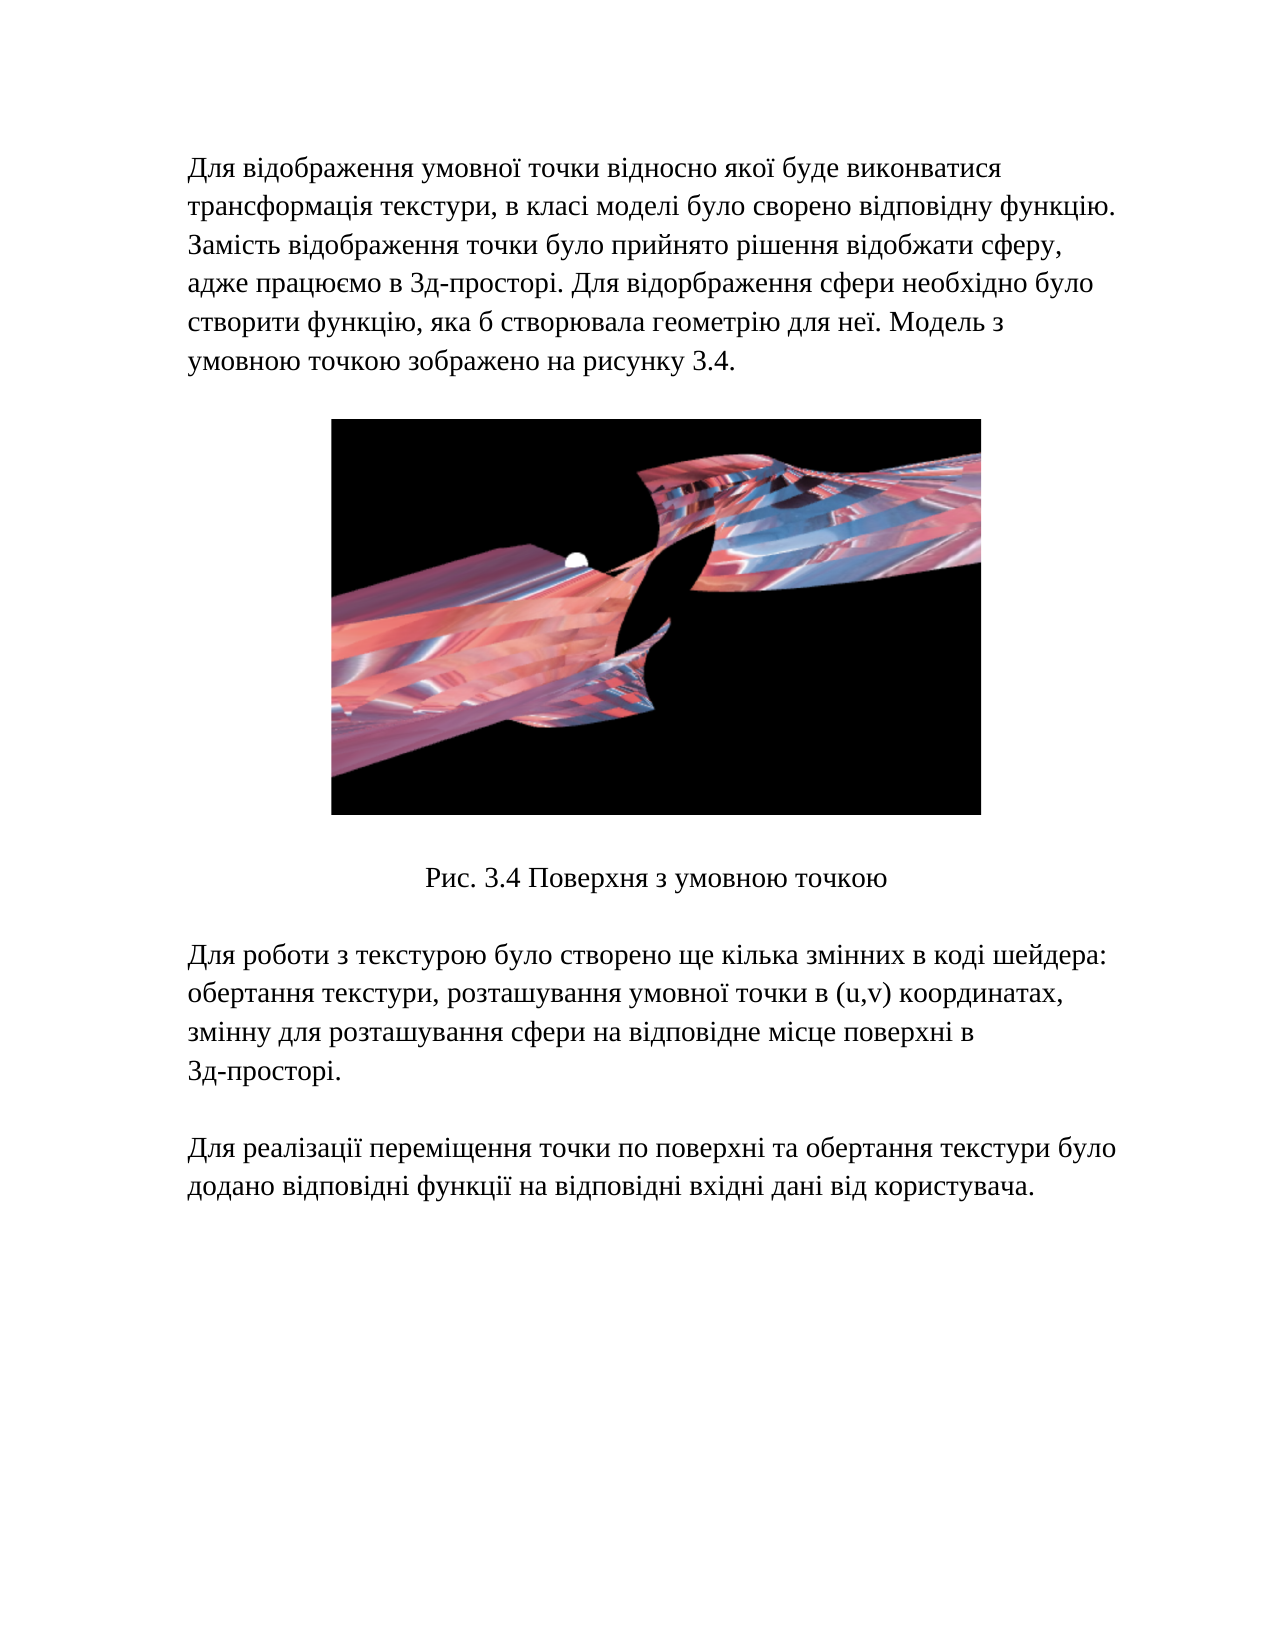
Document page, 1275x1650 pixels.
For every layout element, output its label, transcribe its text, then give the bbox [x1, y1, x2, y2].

subtitle умовною точкою зображено на рисунку 3.4. [187, 343, 1125, 376]
subtitle Замість відображення точки було прийнято рішення відобжати сферу, [187, 227, 1125, 261]
subtitle змінну для розташування сфери на відповідне місце поверхні в [187, 1014, 1125, 1048]
subtitle 3д-просторі. [187, 1053, 1125, 1086]
subtitle Для роботи з текстурою було створено ще кілька змінних в коді шейдера: [187, 937, 1125, 971]
subtitle Для реалізації переміщення точки по поверхні та обертання текстури було [187, 1130, 1125, 1163]
subtitle створити функцію, яка б створювала геометрію для неї. Модель з [187, 304, 1125, 338]
picture [331, 419, 982, 815]
subtitle додано відповідні функції на відповідні вхідні дані від користувача. [187, 1168, 1125, 1202]
subtitle Рис. 3.4 Поверхня з умовною точкою [187, 860, 1125, 893]
subtitle Для відображення умовної точки відносно якої буде виконватися [187, 150, 1125, 183]
subtitle обертання текстури, розташування умовної точки в (u,v) координатах, [187, 976, 1125, 1009]
subtitle адже працюємо в 3д-просторі. Для відорбраження сфери необхідно було [187, 266, 1125, 299]
subtitle трансформація текстури, в класі моделі було сворено відповідну функцію. [187, 188, 1125, 222]
